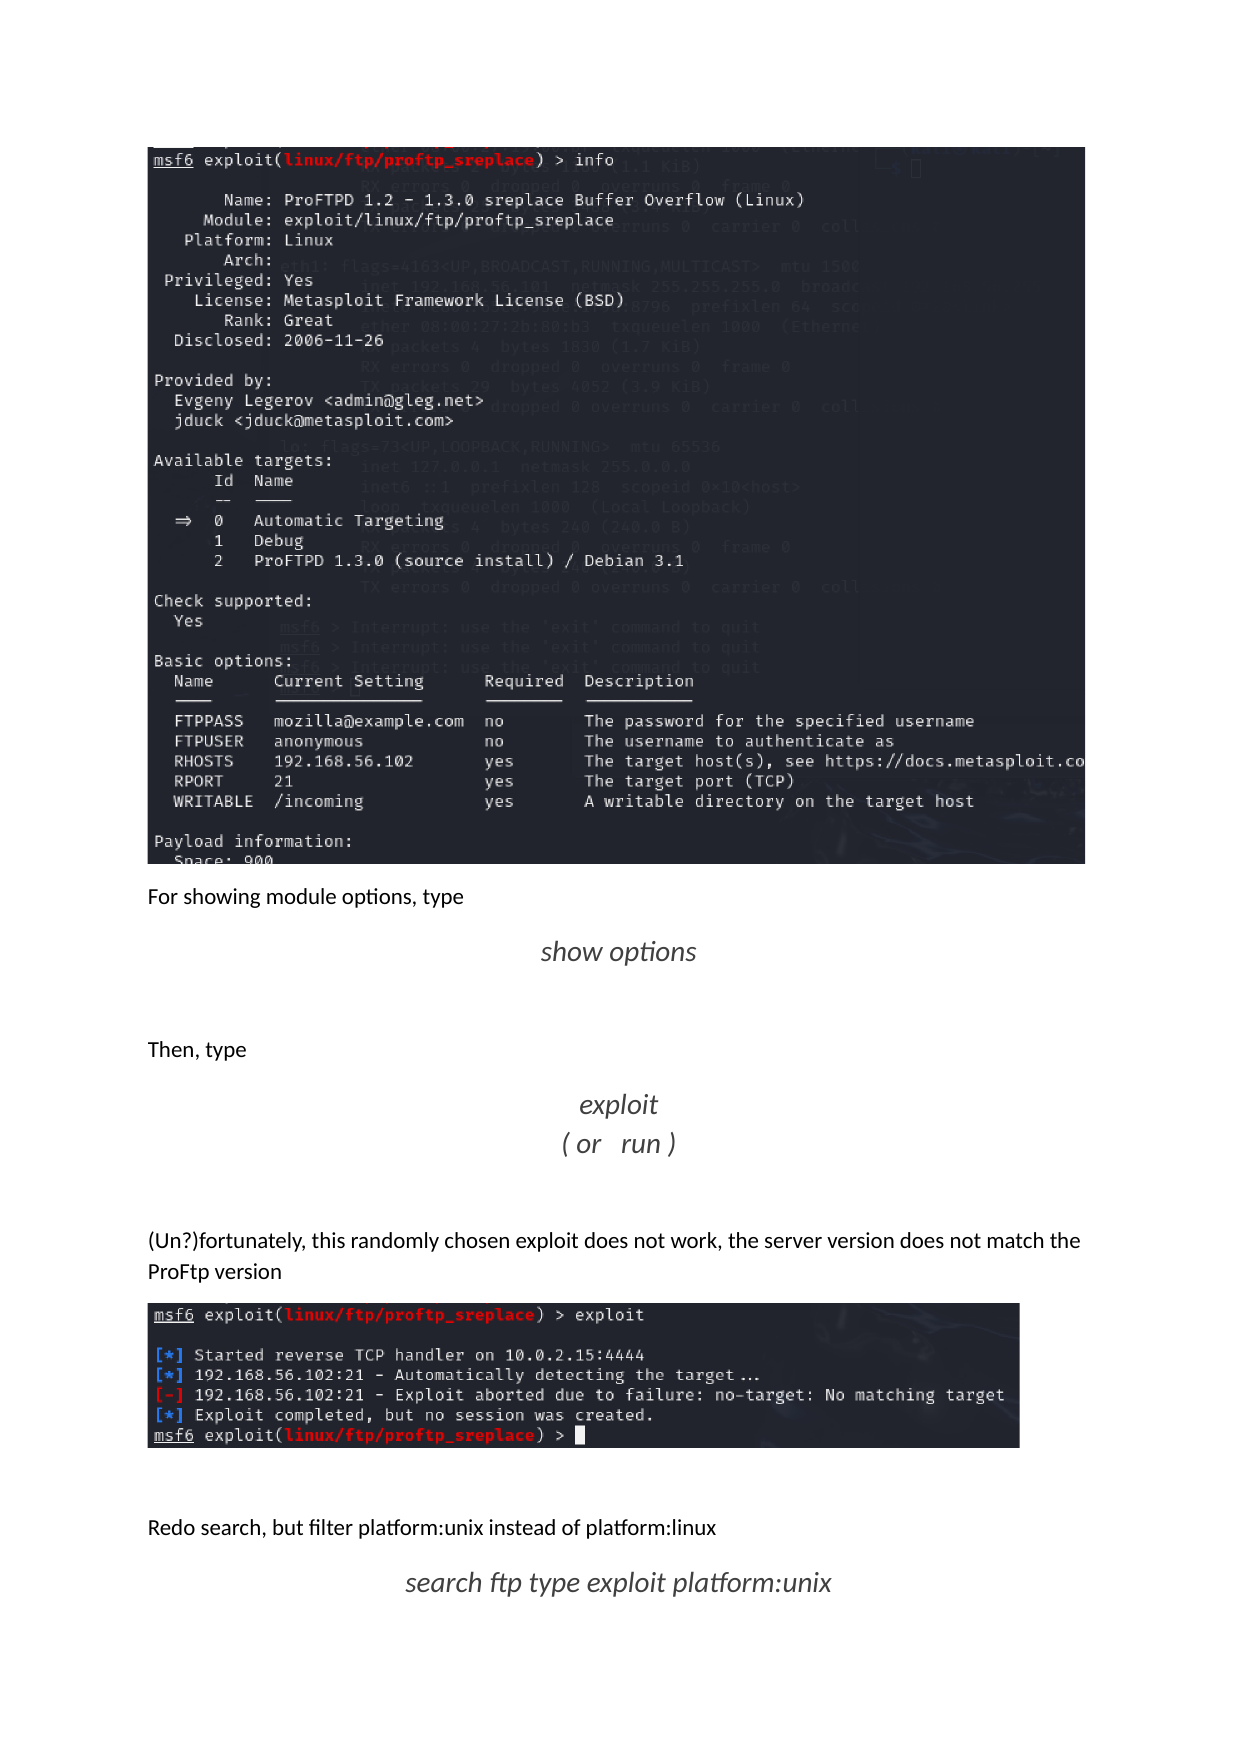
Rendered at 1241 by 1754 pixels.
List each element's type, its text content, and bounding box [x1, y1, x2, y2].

picture [147, 147, 1086, 864]
text (Un?)fortunately, this randomly chosen exploit does not work, the server version does not match the ProFtp version [148, 1227, 1093, 1285]
text Redo search, but filter platform:unix instead of platform:linux [148, 1513, 1093, 1541]
text Then, type [148, 1035, 1093, 1063]
text search ftp type exploit platform:unix [238, 1564, 1003, 1600]
picture [147, 1303, 1020, 1448]
text exploit ( or run ) [238, 1086, 1003, 1160]
text show options [238, 933, 1003, 969]
text For showing module options, type [148, 882, 1093, 910]
